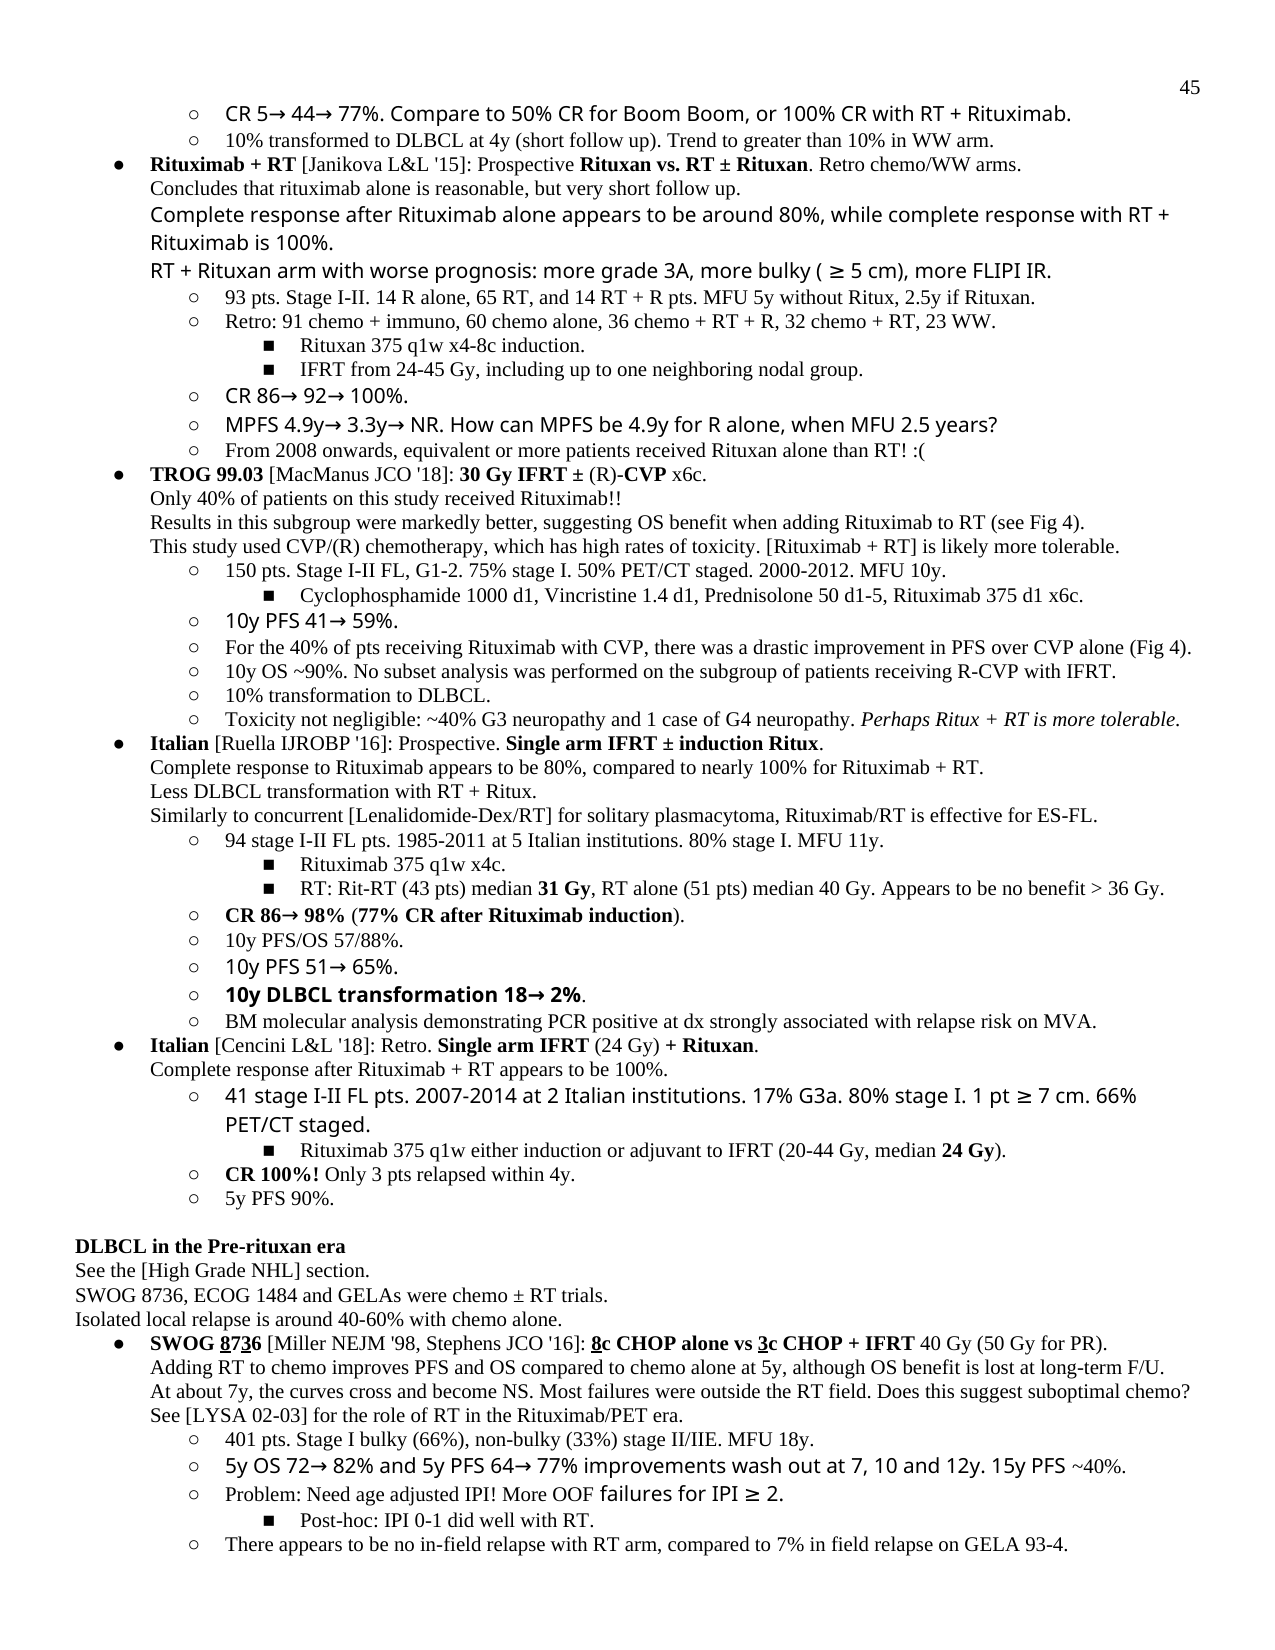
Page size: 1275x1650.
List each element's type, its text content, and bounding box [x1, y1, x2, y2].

text Results in this subgroup were markedly better, suggesting OS benefit when adding Rituximab to RT (see Fig 4). [150, 510, 1200, 534]
list 10y OS ~90%. No subset analysis was performed on the subgroup of patients receiving R-CVP with IFRT. [187, 659, 1200, 683]
text Less DLBCL transformation with RT + Ritux. [150, 779, 1200, 803]
list Retro: 91 chemo + immuno, 60 chemo alone, 36 chemo + RT + R, 32 chemo + RT, 23 WW. [187, 309, 1200, 333]
list 401 pts. Stage I bulky (66%), non-bulky (33%) stage II/IIE. MFU 18y. [187, 1427, 1200, 1451]
list 10y DLBCL transformation 18→ 2%. [187, 981, 1200, 1009]
list 10% transformed to DLBCL at 4y (short follow up). Trend to greater than 10% in WW arm. [187, 127, 1200, 152]
list CR 86→ 98% (77% CR after Rituximab induction). [187, 900, 1200, 928]
list 10y PFS 51→ 65%. [187, 952, 1200, 981]
list MPFS 4.9y→ 3.3y→ NR. How can MPFS be 4.9y for R alone, when MFU 2.5 years? [187, 410, 1200, 438]
list CR 5→ 44→ 77%. Compare to 50% CR for Boom Boom, or 100% CR with RT + Rituximab. [187, 99, 1200, 127]
list Problem: Need age adjusted IPI! More OOF failures for IPI ≥ 2. [187, 1479, 1200, 1508]
list 150 pts. Stage I-II FL, G1-2. 75% stage I. 50% PET/CT staged. 2000-2012. MFU 10y. [187, 558, 1200, 582]
list 93 pts. Stage I-II. 14 R alone, 65 RT, and 14 RT + R pts. MFU 5y without Ritux, 2.5y if Rituxan. [187, 285, 1200, 309]
list CR 86→ 92→ 100%. [187, 381, 1200, 410]
text SWOG 8736, ECOG 1484 and GELAs were chemo ± RT trials. [75, 1282, 1200, 1307]
list Rituxan 375 q1w x4-8c induction. [262, 333, 1200, 357]
list Cyclophosphamide 1000 d1, Vincristine 1.4 d1, Prednisolone 50 d1-5, Rituximab 375 d1 x6c. [262, 582, 1200, 607]
list 5y PFS 90%. [187, 1186, 1200, 1210]
list Toxicity not negligible: ~40% G3 neuropathy and 1 case of G4 neuropathy. Perhaps Ritux + RT is more tolerable. [187, 707, 1200, 731]
list 5y OS 72→ 82% and 5y PFS 64→ 77% improvements wash out at 7, 10 and 12y. 15y PFS ~40%. [187, 1451, 1200, 1479]
list TROG 99.03 [MacManus JCO '18]: 30 Gy IFRT ± (R)-CVP x6c. Only 40% of patients on this study received Rituximab!! [112, 462, 1200, 510]
list There appears to be no in-field relapse with RT arm, compared to 7% in field relapse on GELA 93-4. [187, 1532, 1200, 1556]
text This study used CVP/(R) chemotherapy, which has high rates of toxicity. [Rituximab + RT] is likely more tolerable. [150, 534, 1200, 558]
text See the [High Grade NHL] section. [75, 1258, 1200, 1282]
list SWOG 8736 [Miller NEJM '98, Stephens JCO '16]: 8c CHOP alone vs 3c CHOP + IFRT 40 Gy (50 Gy for PR). Adding RT to chemo improves PFS and OS compared to chemo alone at 5y, although OS benefit is lost at long-term F/U. [112, 1331, 1200, 1379]
subtitle DLBCL in the Pre-rituxan era [75, 1234, 1200, 1258]
list 10% transformation to DLBCL. [187, 683, 1200, 707]
list 41 stage I-II FL pts. 2007-2014 at 2 Italian institutions. 17% G3a. 80% stage I. 1 pt ≥ 7 cm. 66% PET/CT staged. [187, 1081, 1200, 1138]
text Isolated local relapse is around 40-60% with chemo alone. [75, 1307, 1200, 1331]
list From 2008 onwards, equivalent or more patients received Rituxan alone than RT! :( [187, 438, 1200, 462]
list CR 100%! Only 3 pts relapsed within 4y. [187, 1162, 1200, 1186]
list Italian [Cencini L&L '18]: Retro. Single arm IFRT (24 Gy) + Rituxan. Complete response after Rituximab + RT appears to be 100%. [112, 1033, 1200, 1081]
list 94 stage I-II FL pts. 1985-2011 at 5 Italian institutions. 80% stage I. MFU 11y. [187, 827, 1200, 852]
text At about 7y, the curves cross and become NS. Most failures were outside the RT field. Does this suggest suboptimal chemo? [150, 1379, 1200, 1403]
list For the 40% of pts receiving Rituximab with CVP, there was a drastic improvement in PFS over CVP alone (Fig 4). [187, 635, 1200, 659]
list Post-hoc: IPI 0-1 did well with RT. [262, 1508, 1200, 1532]
list IFRT from 24-45 Gy, including up to one neighboring nodal group. [262, 357, 1200, 381]
list 10y PFS/OS 57/88%. [187, 928, 1200, 952]
list 10y PFS 41→ 59%. [187, 607, 1200, 635]
list Italian [Ruella IJROBP '16]: Prospective. Single arm IFRT ± induction Ritux. Complete response to Rituximab appears to be 80%, compared to nearly 100% for Rituximab + RT. [112, 731, 1200, 779]
text Similarly to concurrent [Lenalidomide-Dex/RT] for solitary plasmacytoma, Rituximab/RT is effective for ES-FL. [150, 803, 1200, 827]
list Rituximab 375 q1w x4c. [262, 852, 1200, 876]
list RT: Rit-RT (43 pts) median 31 Gy, RT alone (51 pts) median 40 Gy. Appears to be no benefit > 36 Gy. [262, 876, 1200, 900]
list BM molecular analysis demonstrating PCR positive at dx strongly associated with relapse risk on MVA. [187, 1009, 1200, 1033]
list Rituximab 375 q1w either induction or adjuvant to IFRT (20-44 Gy, median 24 Gy). [262, 1138, 1200, 1162]
list Rituximab + RT [Janikova L&L '15]: Prospective Rituxan vs. RT ± Rituxan. Retro chemo/WW arms. Concludes that rituximab alone is reasonable, but very short follow up. [112, 152, 1200, 200]
text See [LYSA 02-03] for the role of RT in the Rituximab/PET era. [150, 1403, 1200, 1427]
text Complete response after Rituximab alone appears to be around 80%, while complete response with RT + Rituximab is 100%. RT + Rituxan arm with worse prognosis: more grade 3A, more bulky ( ≥ 5 cm), more FLIPI IR. [150, 200, 1200, 285]
